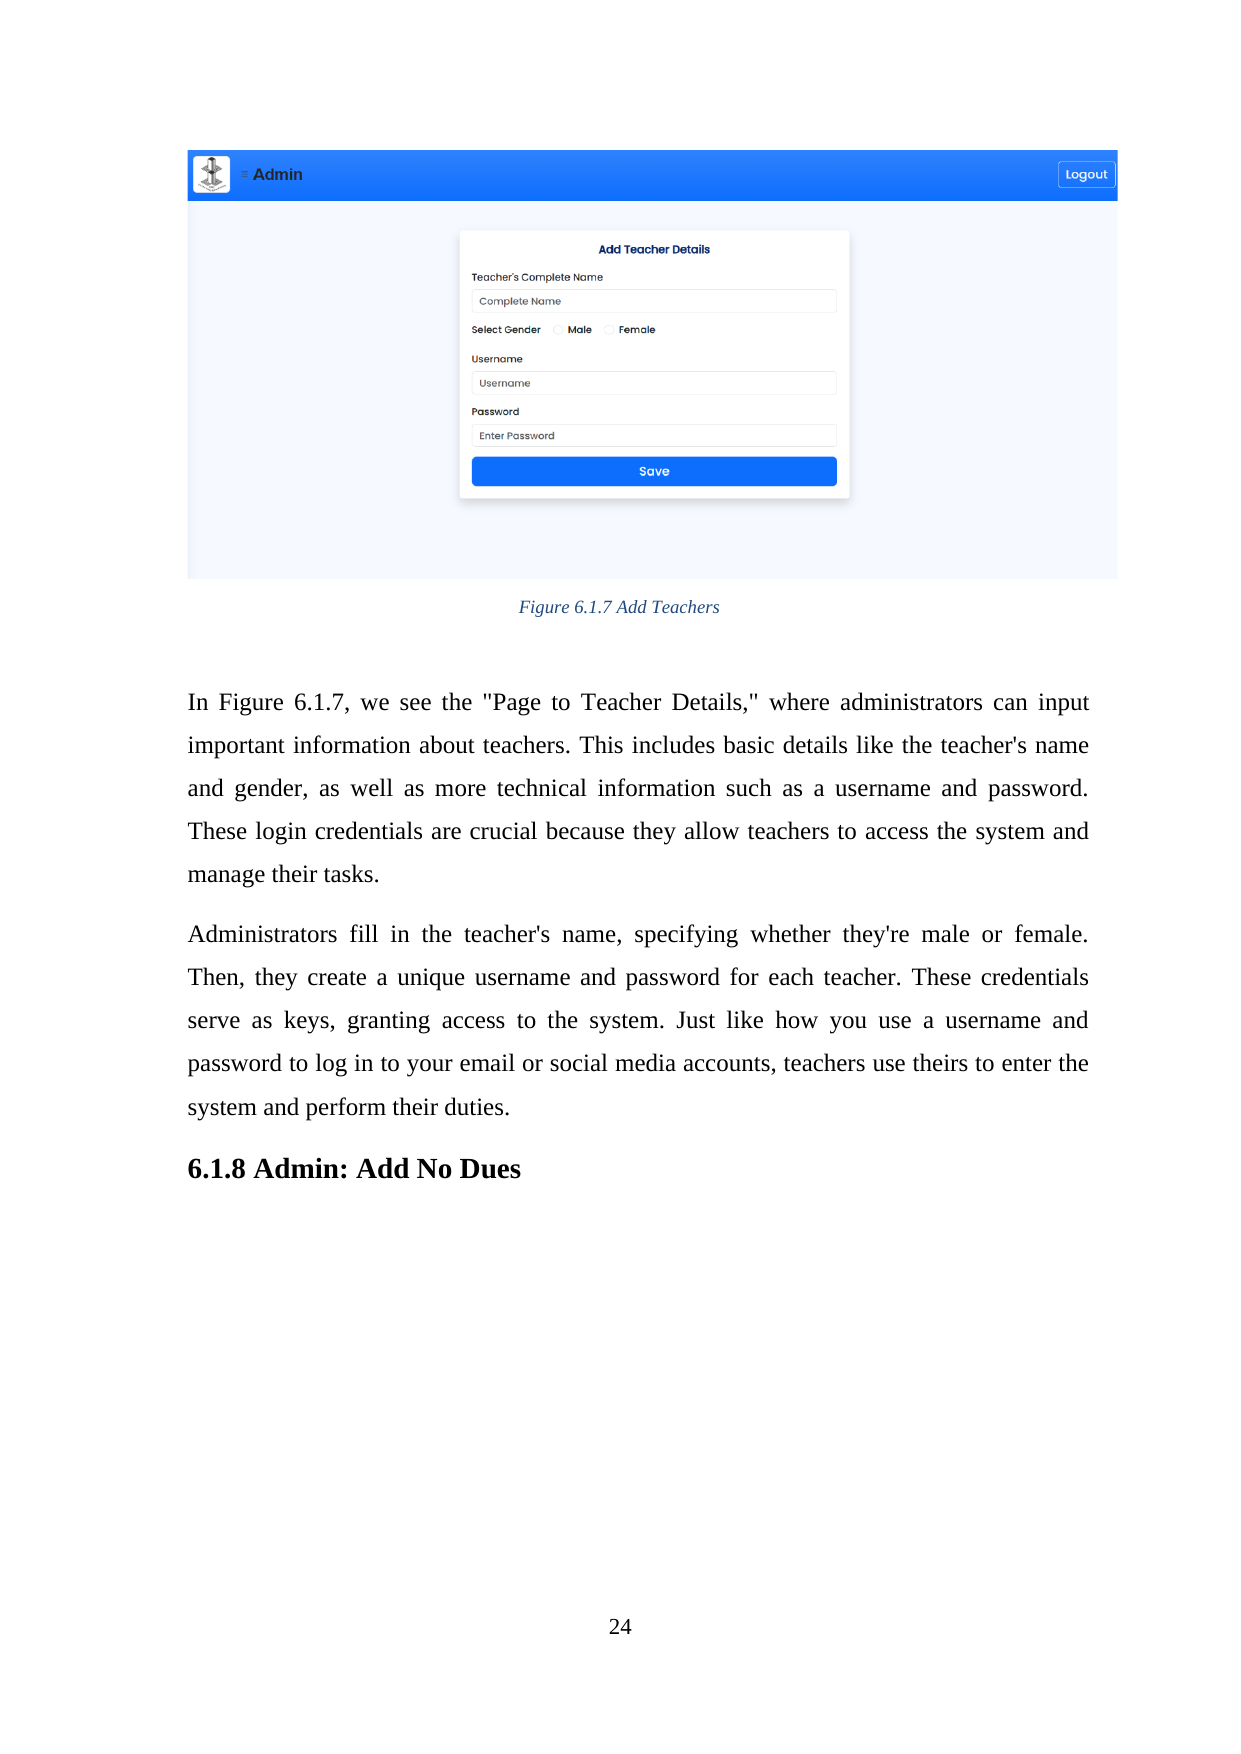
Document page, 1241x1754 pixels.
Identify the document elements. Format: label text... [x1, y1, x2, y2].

picture [187, 150, 1118, 579]
text In Figure 6.1.7, we see the "Page to Teacher Details," where administrators can input important information about teachers. This includes basic details like the teacher's name and gender, as well as more technical information such as a username and password. These login credentials are crucial because they allow teachers to access the system and manage their tasks. [187, 687, 1090, 888]
text Administrators fill in the teacher's name, specifying whether they're male or female. Then, they create a unique username and password for each teacher. These credentials serve as keys, granting access to the system. Just like how you use a username and password to log in to your email or social media accounts, teachers use theirs to enter the system and perform their duties. [187, 919, 1090, 1120]
text 6.1.8 Admin: Add No Dues [187, 1151, 1090, 1185]
text Figure 6.1.7 Add Teachers [150, 596, 1090, 618]
